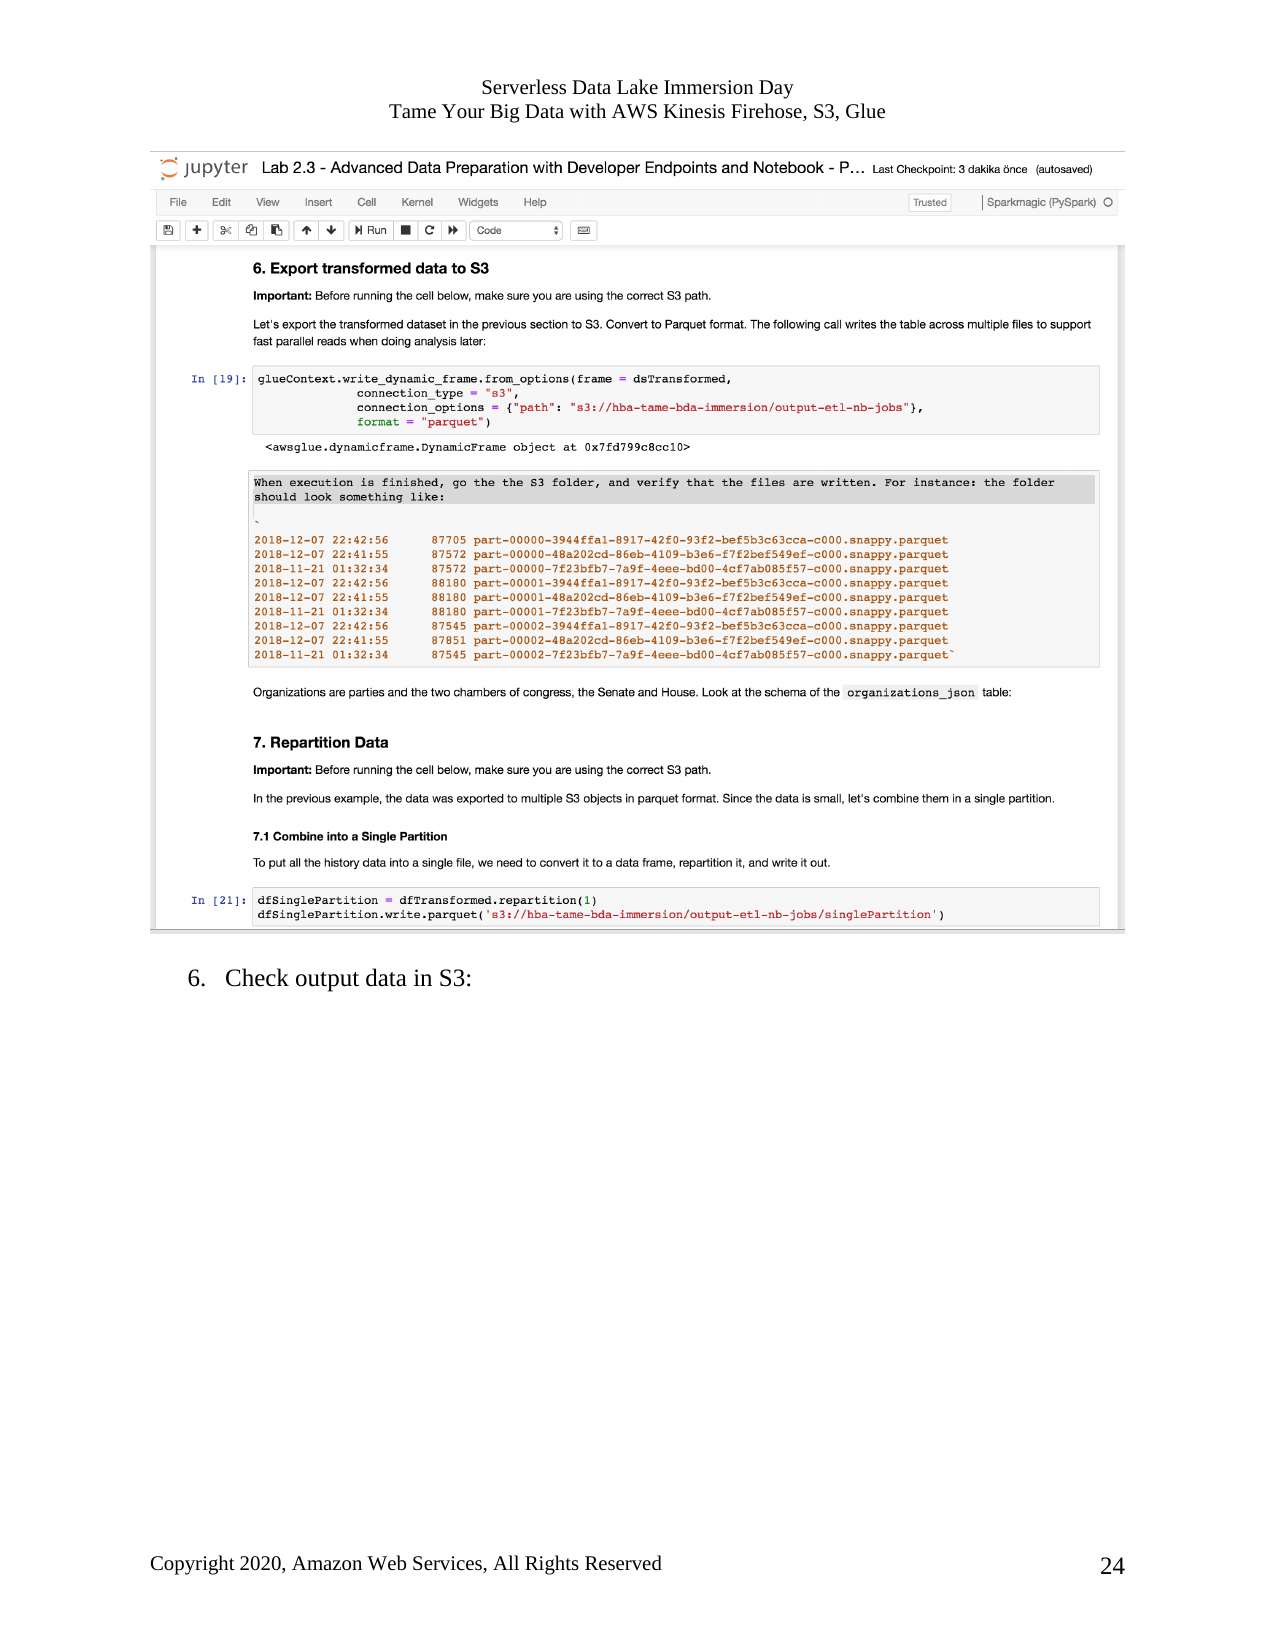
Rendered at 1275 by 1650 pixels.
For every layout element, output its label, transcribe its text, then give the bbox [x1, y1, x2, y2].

picture [150, 151, 1125, 934]
list Check output data in S3: [187, 963, 1125, 991]
